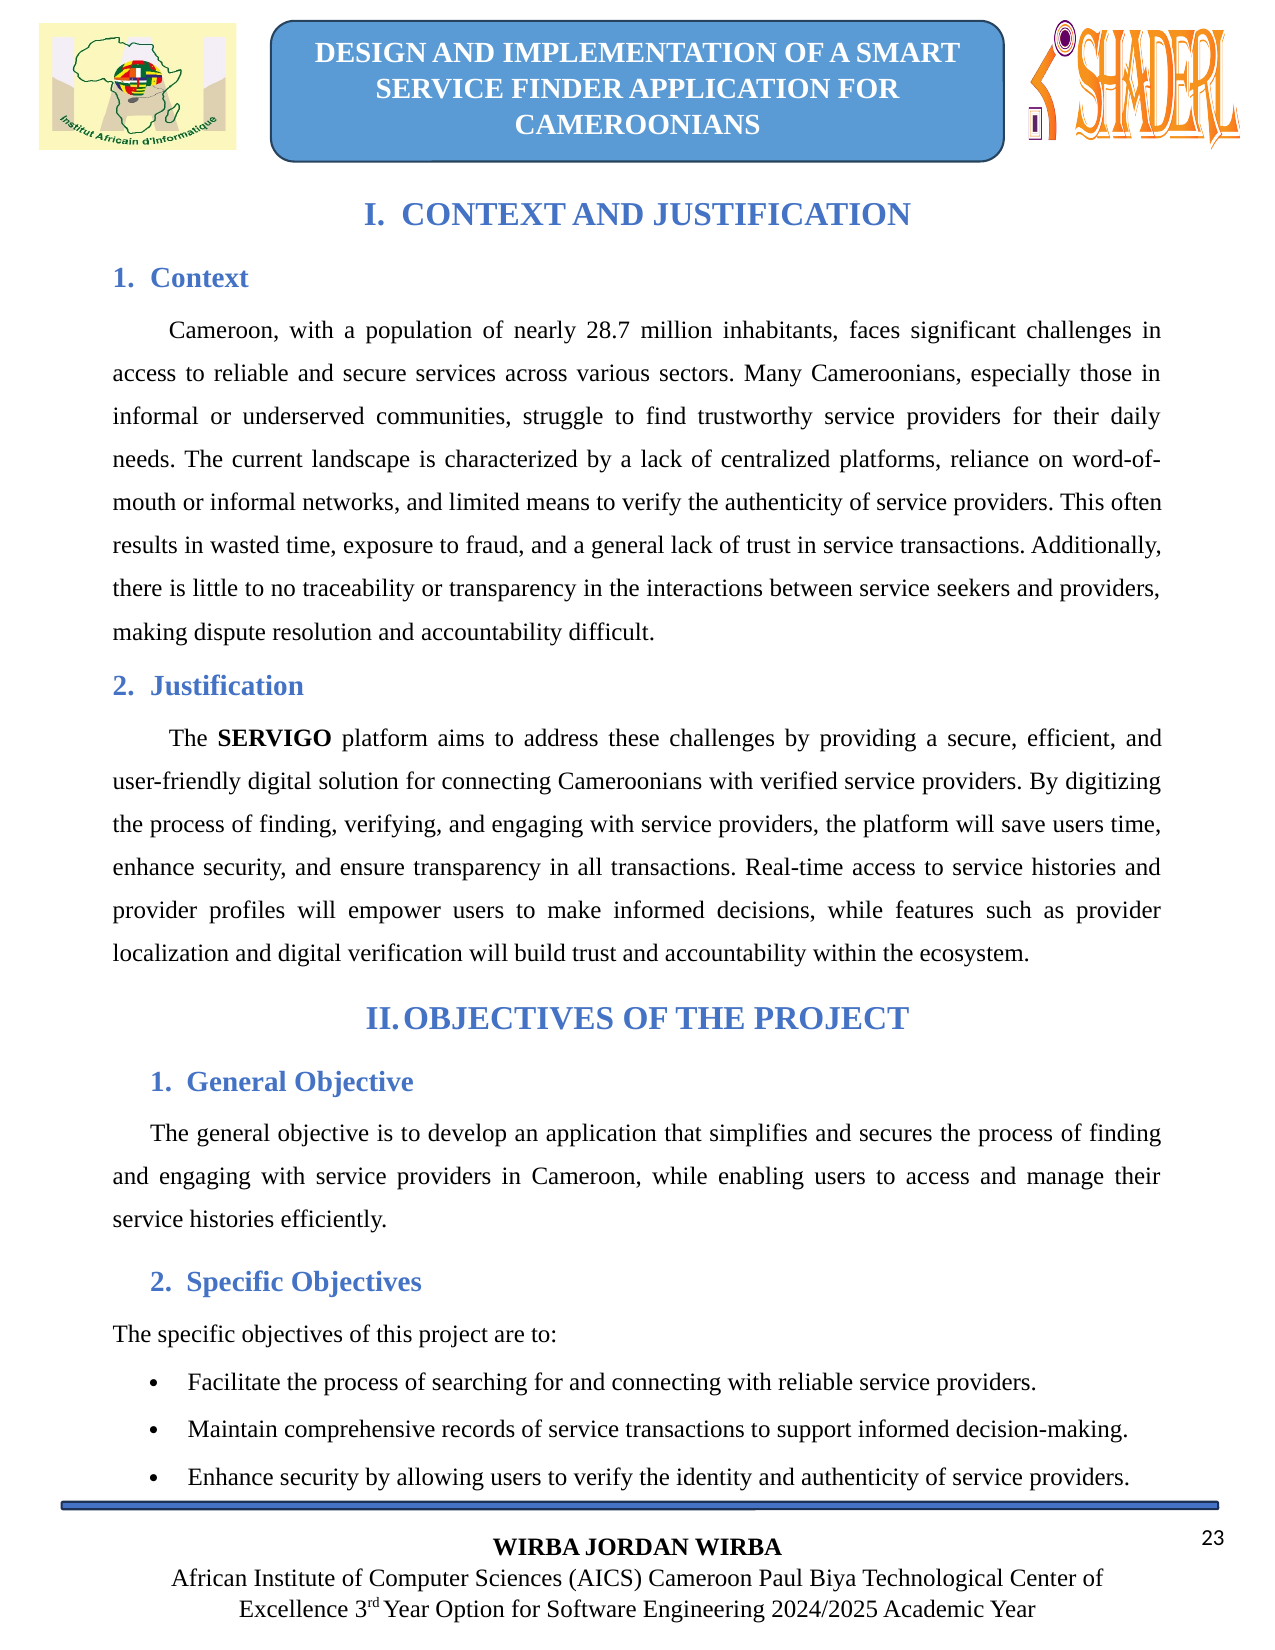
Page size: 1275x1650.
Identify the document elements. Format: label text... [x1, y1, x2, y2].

subtitle OBJECTIVES OF THE PROJECT [112, 998, 1162, 1036]
text The SERVIGO platform aims to address these challenges by providing a secure, efficient, and user-friendly digital solution for connecting Cameroonians with verified service providers. By digitizing the process of finding, verifying, and engaging with service providers, the platform will save users time, enhance security, and ensure transparency in all transactions. Real-time access to service histories and provider profiles will empower users to make informed decisions, while features such as provider localization and digital verification will build trust and accountability within the ecosystem. [112, 723, 1162, 967]
list Facilitate the process of searching for and connecting with reliable service providers. [150, 1367, 1162, 1395]
subtitle Justification [112, 668, 1162, 702]
picture [1028, 20, 1241, 150]
list Maintain comprehensive records of service transactions to support informed decision-making. [150, 1414, 1162, 1443]
text The general objective is to develop an application that simplifies and secures the process of finding and engaging with service providers in Cameroon, while enabling users to access and manage their service histories efficiently. [112, 1118, 1162, 1233]
subtitle General Objective [150, 1064, 1162, 1097]
picture [38, 23, 237, 150]
list Enhance security by allowing users to verify the identity and authenticity of service providers. [150, 1462, 1162, 1491]
text The specific objectives of this project are to: [112, 1319, 1162, 1348]
subtitle Context [112, 260, 1162, 294]
subtitle CONTEXT AND JUSTIFICATION [112, 194, 1162, 233]
text Cameroon, with a population of nearly 28.7 million inhabitants, faces significant challenges in access to reliable and secure services across various sectors. Many Cameroonians, especially those in informal or underserved communities, struggle to find trustworthy service providers for their daily needs. The current landscape is characterized by a lack of centralized platforms, reliance on word-of-mouth or informal networks, and limited means to verify the authenticity of service providers. This often results in wasted time, exposure to fraud, and a general lack of trust in service transactions. Additionally, there is little to no traceability or transparency in the interactions between service seekers and providers, making dispute resolution and accountability difficult. [112, 315, 1162, 645]
subtitle Specific Objectives [150, 1264, 1162, 1298]
